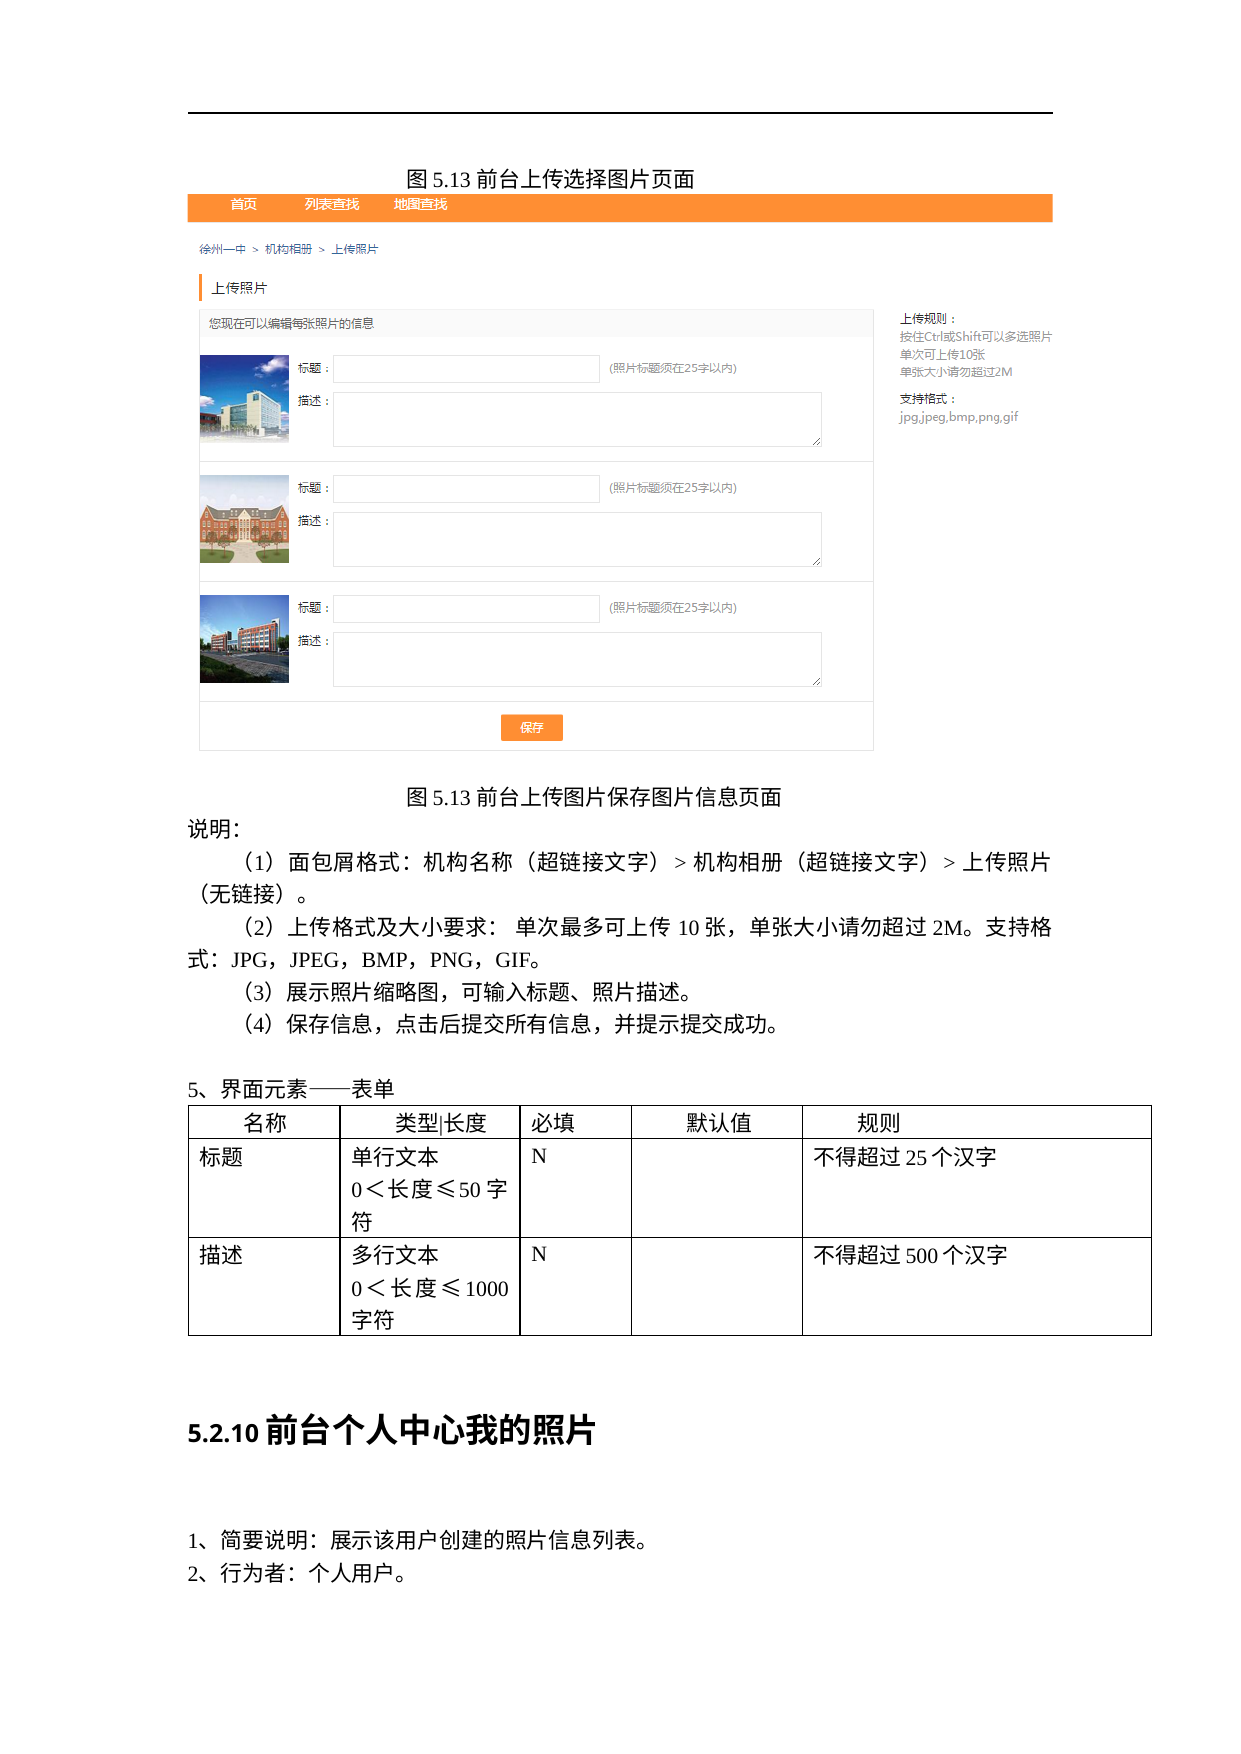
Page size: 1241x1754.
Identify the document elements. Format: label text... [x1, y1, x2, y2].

text 图5.13 前台上传图片保存图片信息页面 [187, 779, 1053, 812]
table_header 类型|长度 [341, 1106, 519, 1138]
table_header 默认值 [632, 1106, 802, 1138]
table_cell 不得超过25个汉字 [803, 1139, 1151, 1237]
table_cell 描述 [189, 1238, 339, 1335]
table_header 规则 [803, 1106, 1151, 1138]
text （2）上传格式及大小要求： 单次最多可上传10张，单张大小请勿超过2M。支持格式：JPG，JPEG，BMP，PNG，GIF。 [187, 909, 1053, 974]
table_cell 单行文本 0＜长度≤50字符 [341, 1139, 519, 1237]
text （3）展示照片缩略图，可输入标题、照片描述。 [187, 974, 1053, 1007]
table_cell [632, 1139, 802, 1237]
text 1、简要说明：展示该用户创建的照片信息列表。 [187, 1523, 1053, 1555]
table_header 必填 [521, 1106, 631, 1138]
table_cell N [521, 1139, 631, 1237]
table_cell 多行文本 0＜长度≤1000字符 [341, 1238, 519, 1335]
text 5、界面元素——表单 [187, 1072, 1053, 1104]
text （4）保存信息，点击后提交所有信息，并提示提交成功。 [187, 1007, 1053, 1039]
text （1）面包屑格式：机构名称（超链接文字）> 机构相册（超链接文字）> 上传照片（无链接）。 [187, 844, 1053, 909]
table_cell 不得超过500个汉字 [803, 1238, 1151, 1335]
table_cell 标题 [189, 1139, 339, 1237]
picture [187, 194, 1053, 772]
table_cell N [521, 1238, 631, 1335]
text 图5.13 前台上传选择图片页面 [187, 162, 1053, 194]
subtitle 5.2.10 前台个人中心我的照片 [187, 1396, 1053, 1461]
table_cell [632, 1238, 802, 1335]
text 2、行为者：个人用户。 [187, 1555, 1053, 1588]
text 说明： [187, 812, 1053, 844]
table_header 名称 [189, 1106, 339, 1138]
